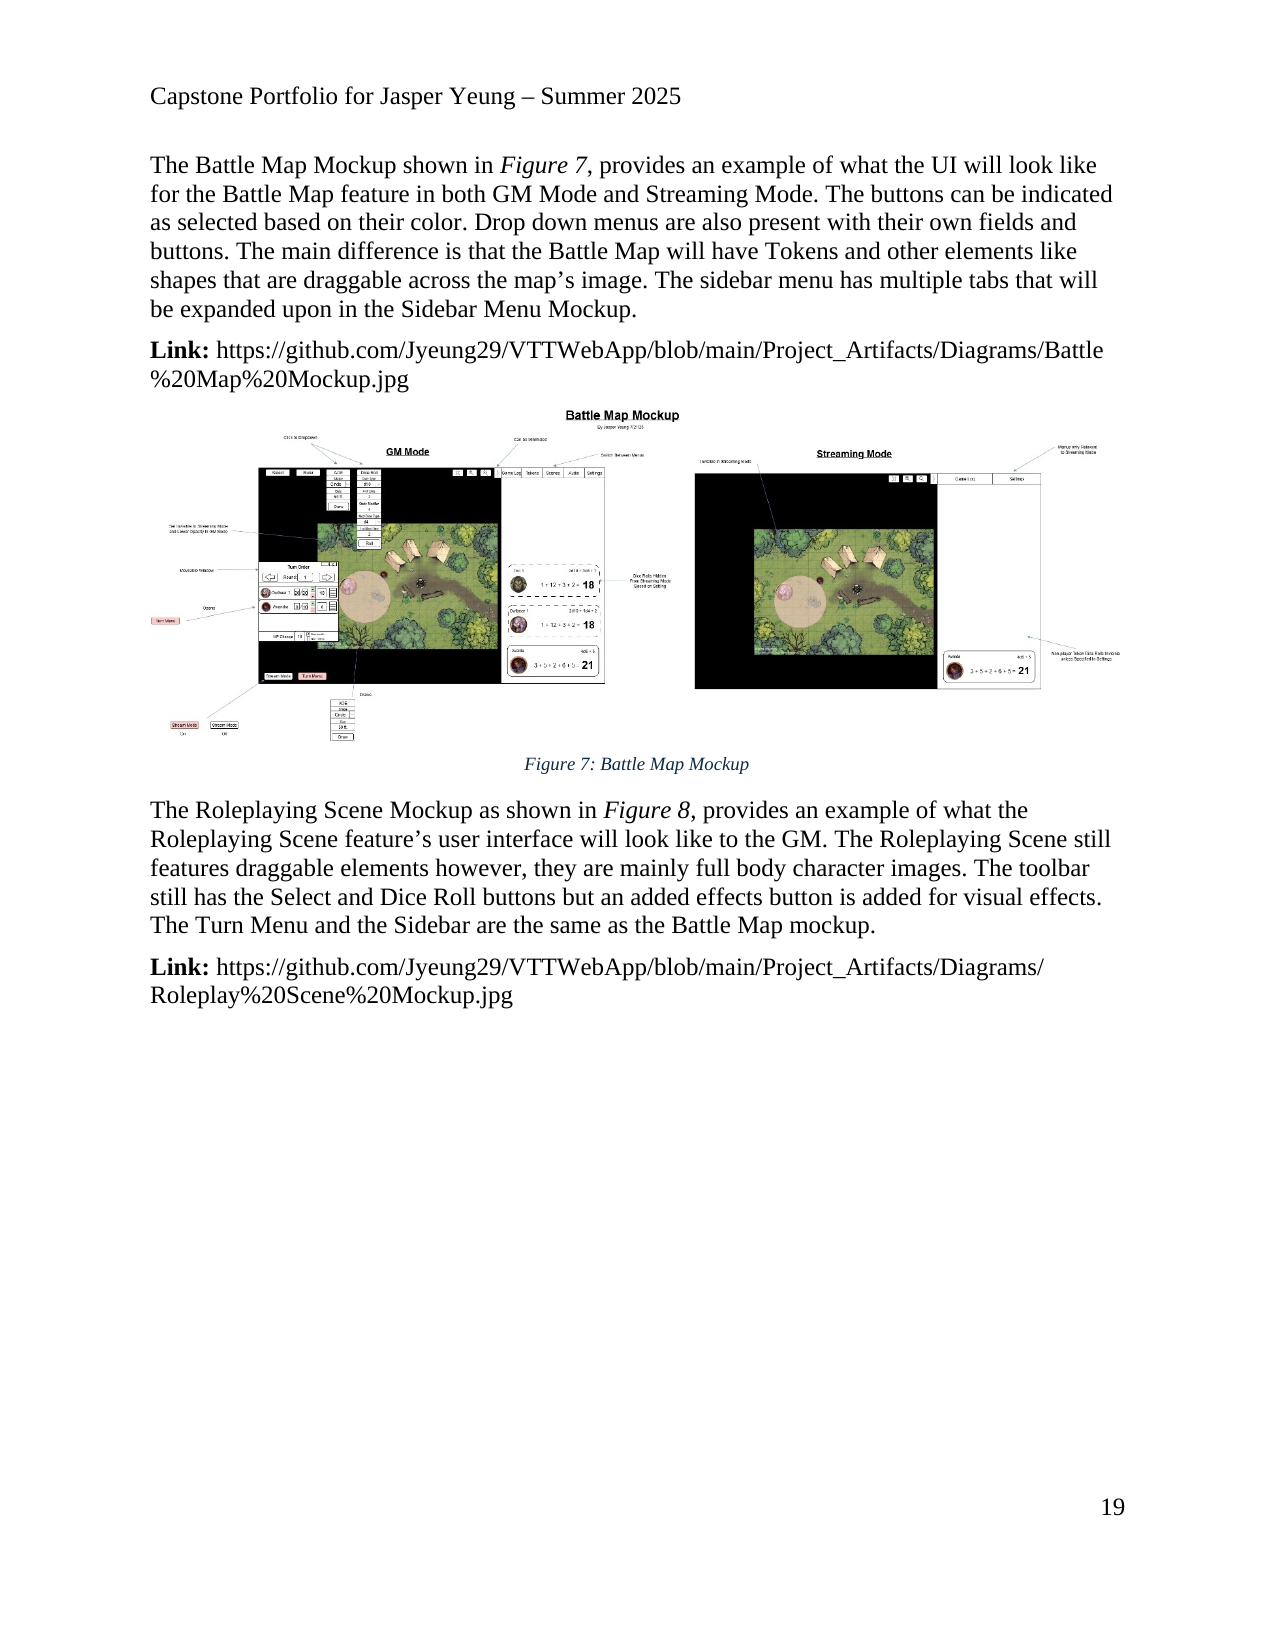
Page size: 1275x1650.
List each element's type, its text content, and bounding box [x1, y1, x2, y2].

text Link: https://github.com/Jyeung29/VTTWebApp/blob/main/Project_Artifacts/Diagrams/Roleplay%20Scene%20Mockup.jpg [150, 952, 1125, 1009]
text The Roleplaying Scene Mockup as shown in Figure 8, provides an example of what the Roleplaying Scene feature’s user interface will look like to the GM. The Roleplaying Scene still features draggable elements however, they are mainly full body character images. The toolbar still has the Select and Dice Roll buttons but an added effects button is added for visual effects. The Turn Menu and the Sidebar are the same as the Battle Map mockup. [150, 796, 1125, 939]
text Link: https://github.com/Jyeung29/VTTWebApp/blob/main/Project_Artifacts/Diagrams/Battle%20Map%20Mockup.jpg [150, 335, 1125, 392]
text The Battle Map Mockup shown in Figure 7, provides an example of what the UI will look like for the Battle Map feature in both GM Mode and Streaming Mode. The buttons can be indicated as selected based on their color. Drop down menus are also present with their own fields and buttons. The main difference is that the Battle Map will have Tokens and other elements like shapes that are draggable across the map’s image. The sidebar menu has multiple tabs that will be expanded upon in the Sidebar Menu Mockup. [150, 150, 1125, 322]
picture [151, 405, 1124, 741]
